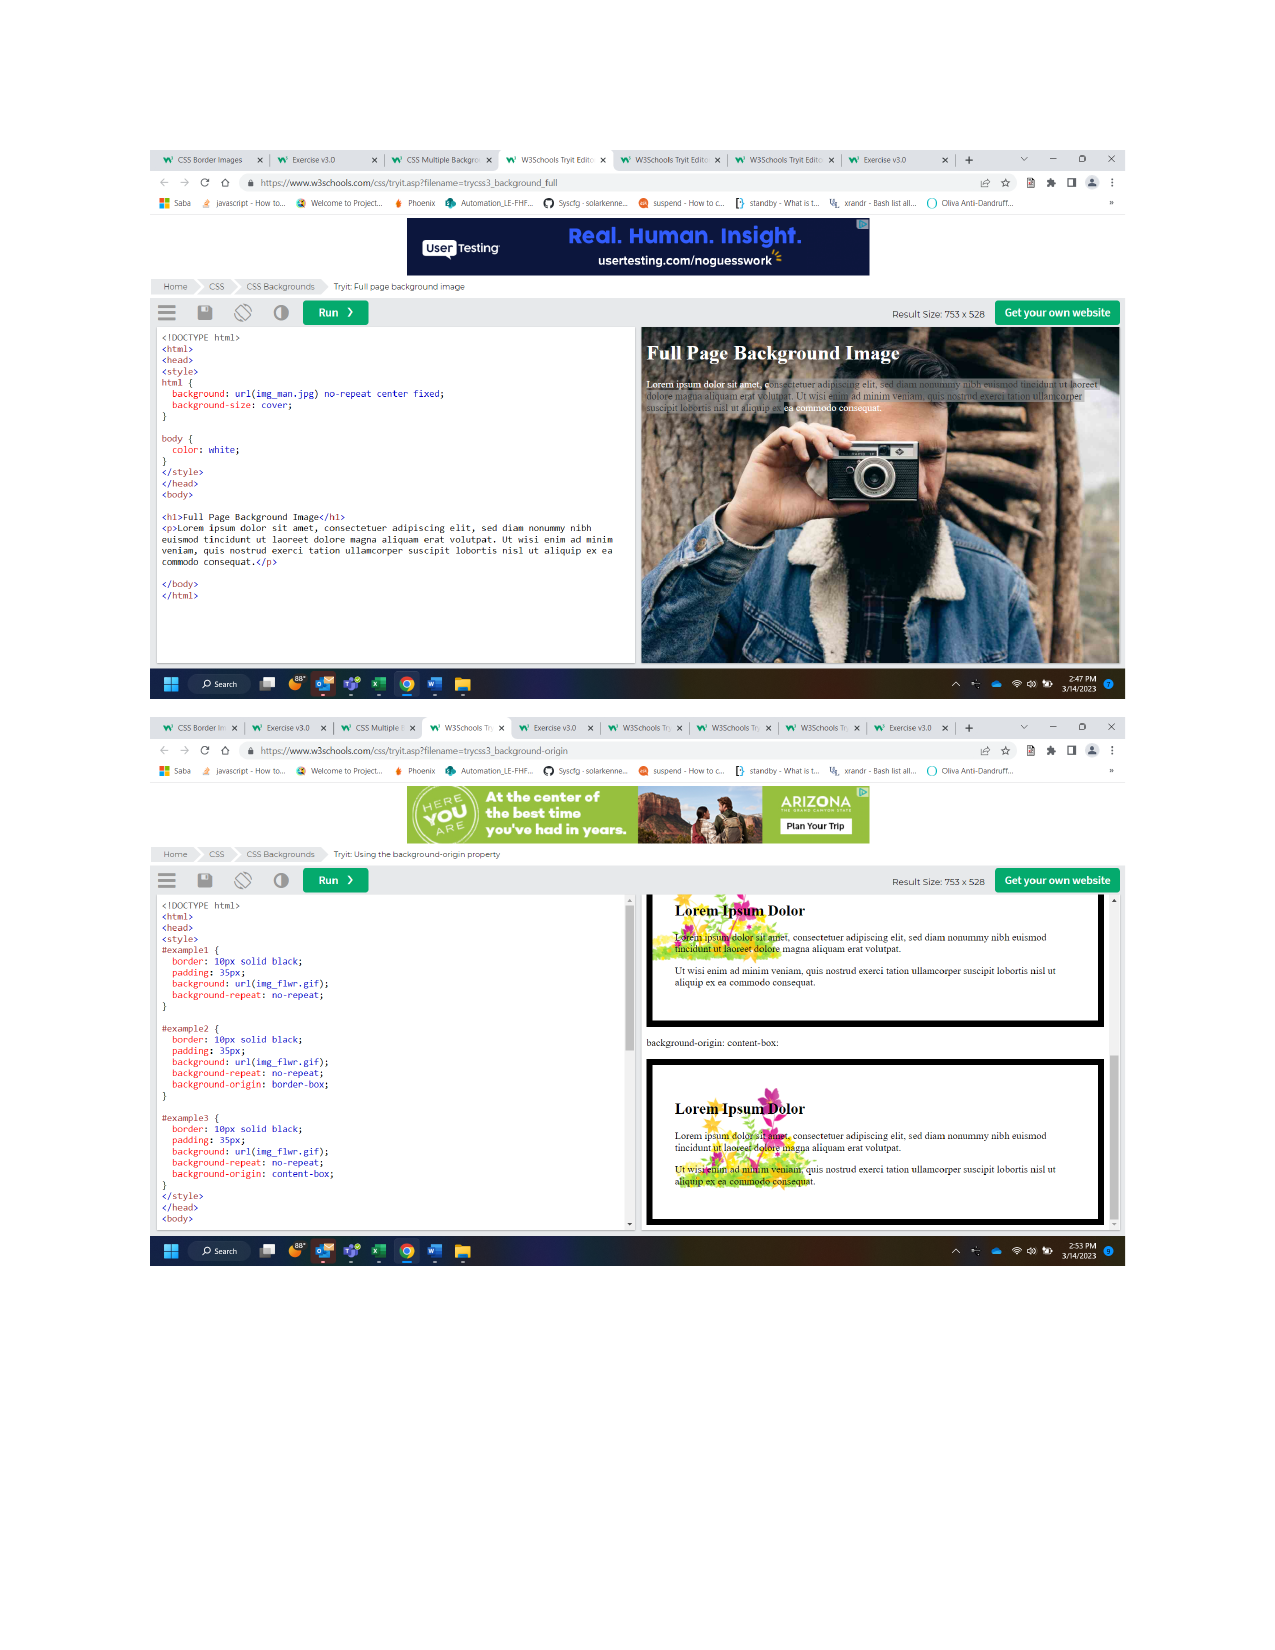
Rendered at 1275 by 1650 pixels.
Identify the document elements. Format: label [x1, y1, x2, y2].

picture [150, 150, 1125, 699]
picture [150, 717, 1125, 1266]
